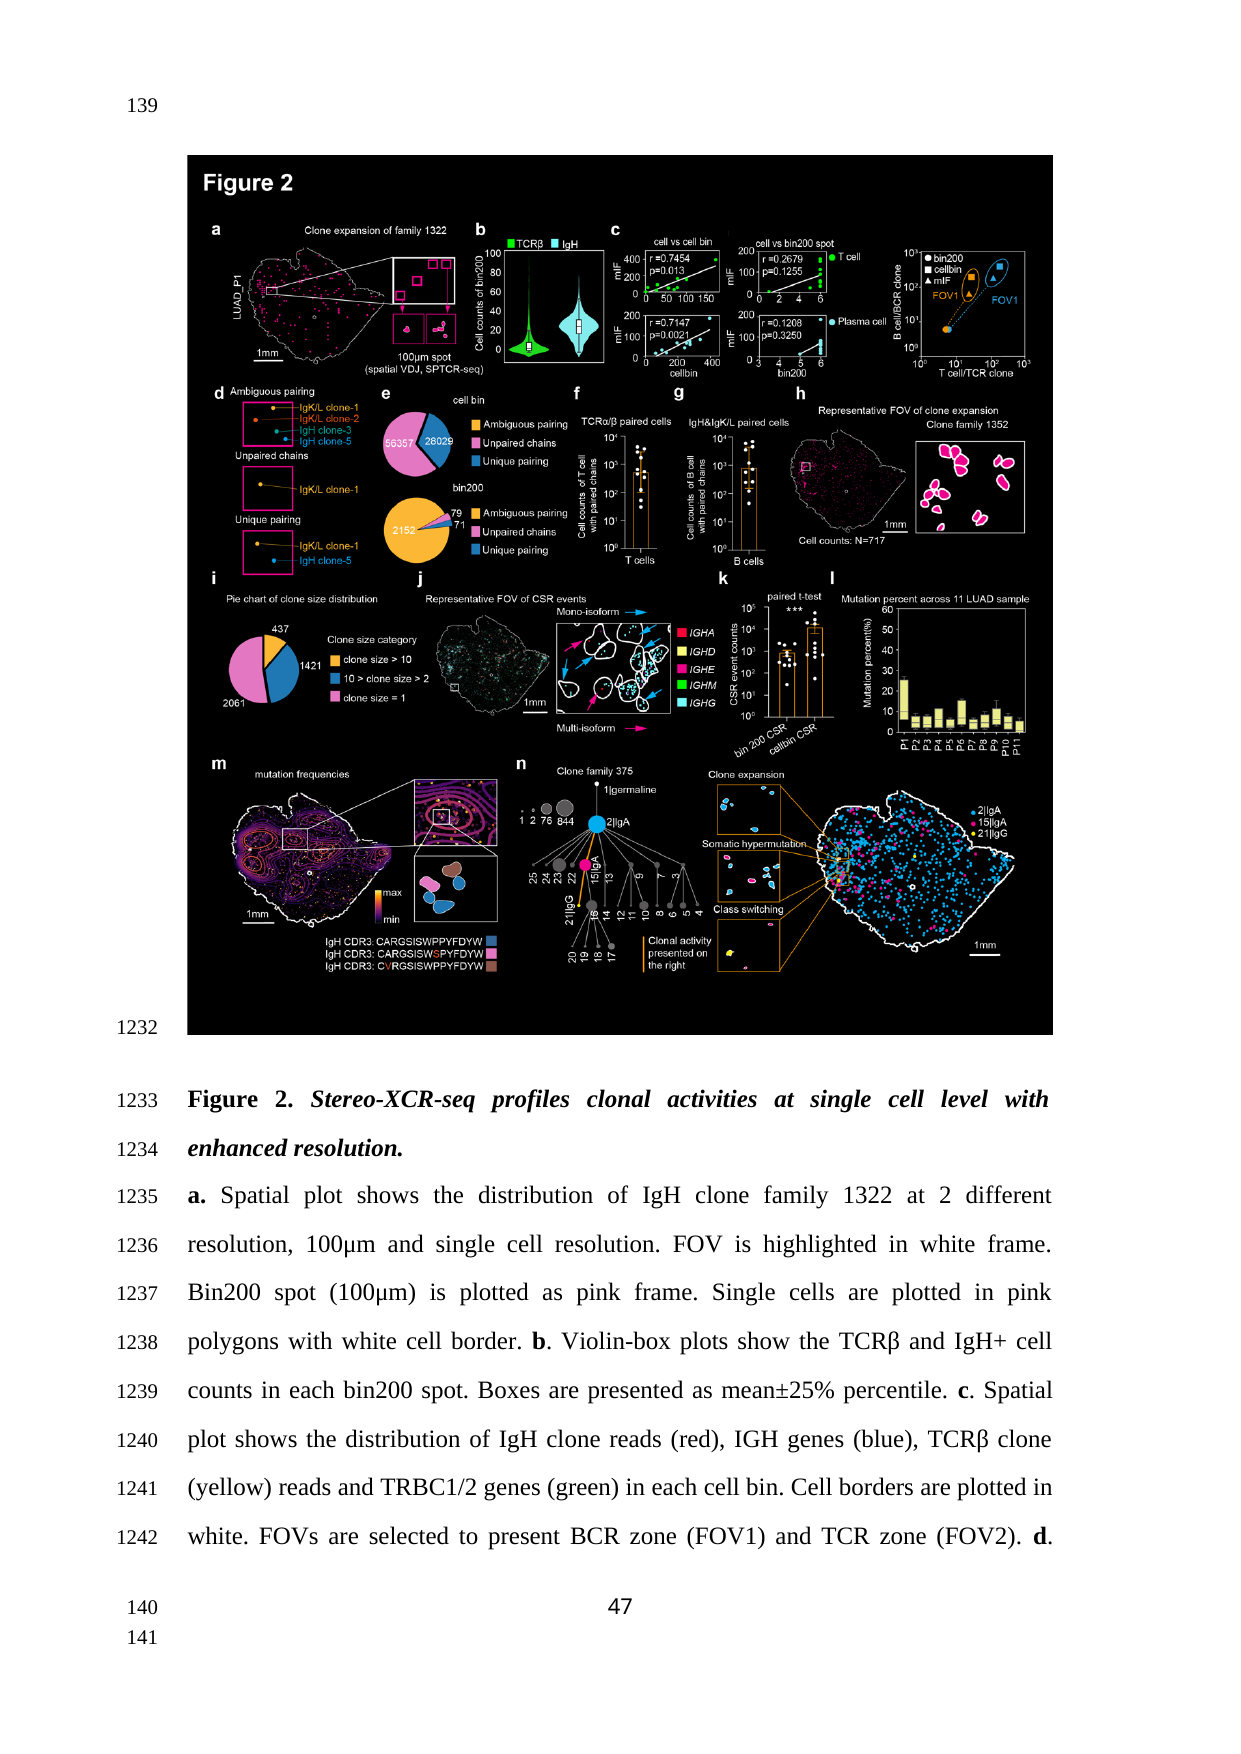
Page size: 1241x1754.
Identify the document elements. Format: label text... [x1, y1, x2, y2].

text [187, 1178, 1053, 1552]
picture [187, 155, 1053, 1035]
text Figure 2. Stereo-XCR-seq profiles clonal activities at single cell level with enhanced resolution. [187, 1082, 1053, 1164]
